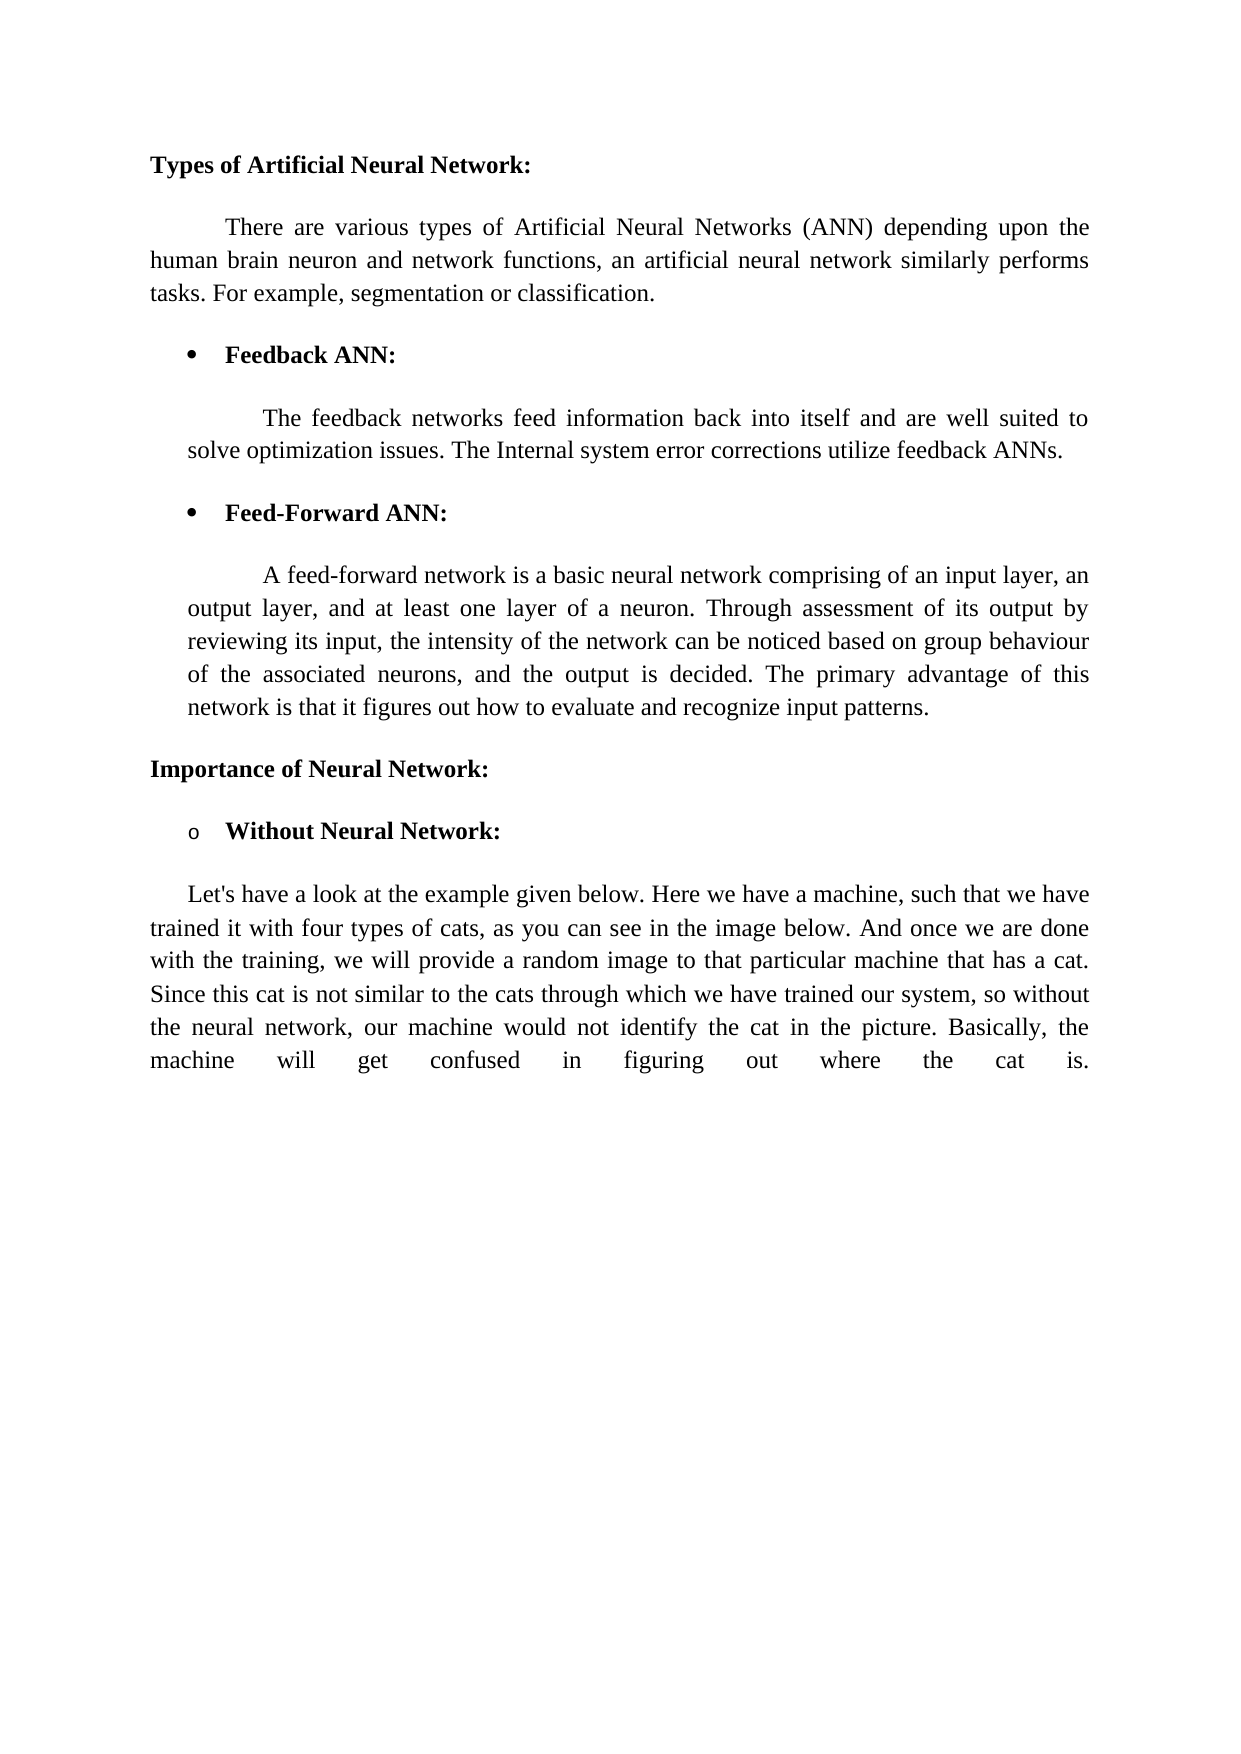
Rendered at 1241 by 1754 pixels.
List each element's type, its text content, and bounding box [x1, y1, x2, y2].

list Without Neural Network: [187, 816, 1090, 846]
text A feed-forward network is a basic neural network comprising of an input layer, an output layer, and at least one layer of a neuron. Through assessment of its output by reviewing its input, the intensity of the network can be noticed based on group behaviour of the associated neurons, and the output is decided. The primary advantage of this network is that it figures out how to evaluate and recognize input patterns. [187, 560, 1090, 648]
subtitle Types of Artificial Neural Network: [150, 150, 1090, 179]
subtitle Importance of Neural Network: [150, 754, 1090, 783]
subtitle Feed-Forward ANN: [187, 498, 1090, 527]
text The feedback networks feed information back into itself and are well suited to solve optimization issues. The Internal system error corrections utilize feedback ANNs. [187, 403, 1090, 464]
text A feed-forward network is a basic neural network comprising of an input layer, an output layer, and at least one layer of a neuron. Through assessment of its output by reviewing its input, the intensity of the network can be noticed based on group behaviour of the associated neurons, and the output is decided. The primary advantage of this network is that it figures out how to evaluate and recognize input patterns. [187, 649, 1090, 721]
text Let's have a look at the example given below. Here we have a machine, such that we have trained it with four types of cats, as you can see in the image below. And once we are done with the training, we will provide a random image to that particular machine that has a cat. Since this cat is not similar to the cats through which we have trained our system, so without the neural network, our machine would not identify the cat in the picture. Basically, the machine will get confused in figuring out where the cat is. [150, 879, 1090, 1073]
text There are various types of Artificial Neural Networks (ANN) depending upon the human brain neuron and network functions, an artificial neural network similarly performs tasks. For example, segmentation or classification. [150, 212, 1090, 307]
subtitle Feedback ANN: [187, 340, 1090, 369]
